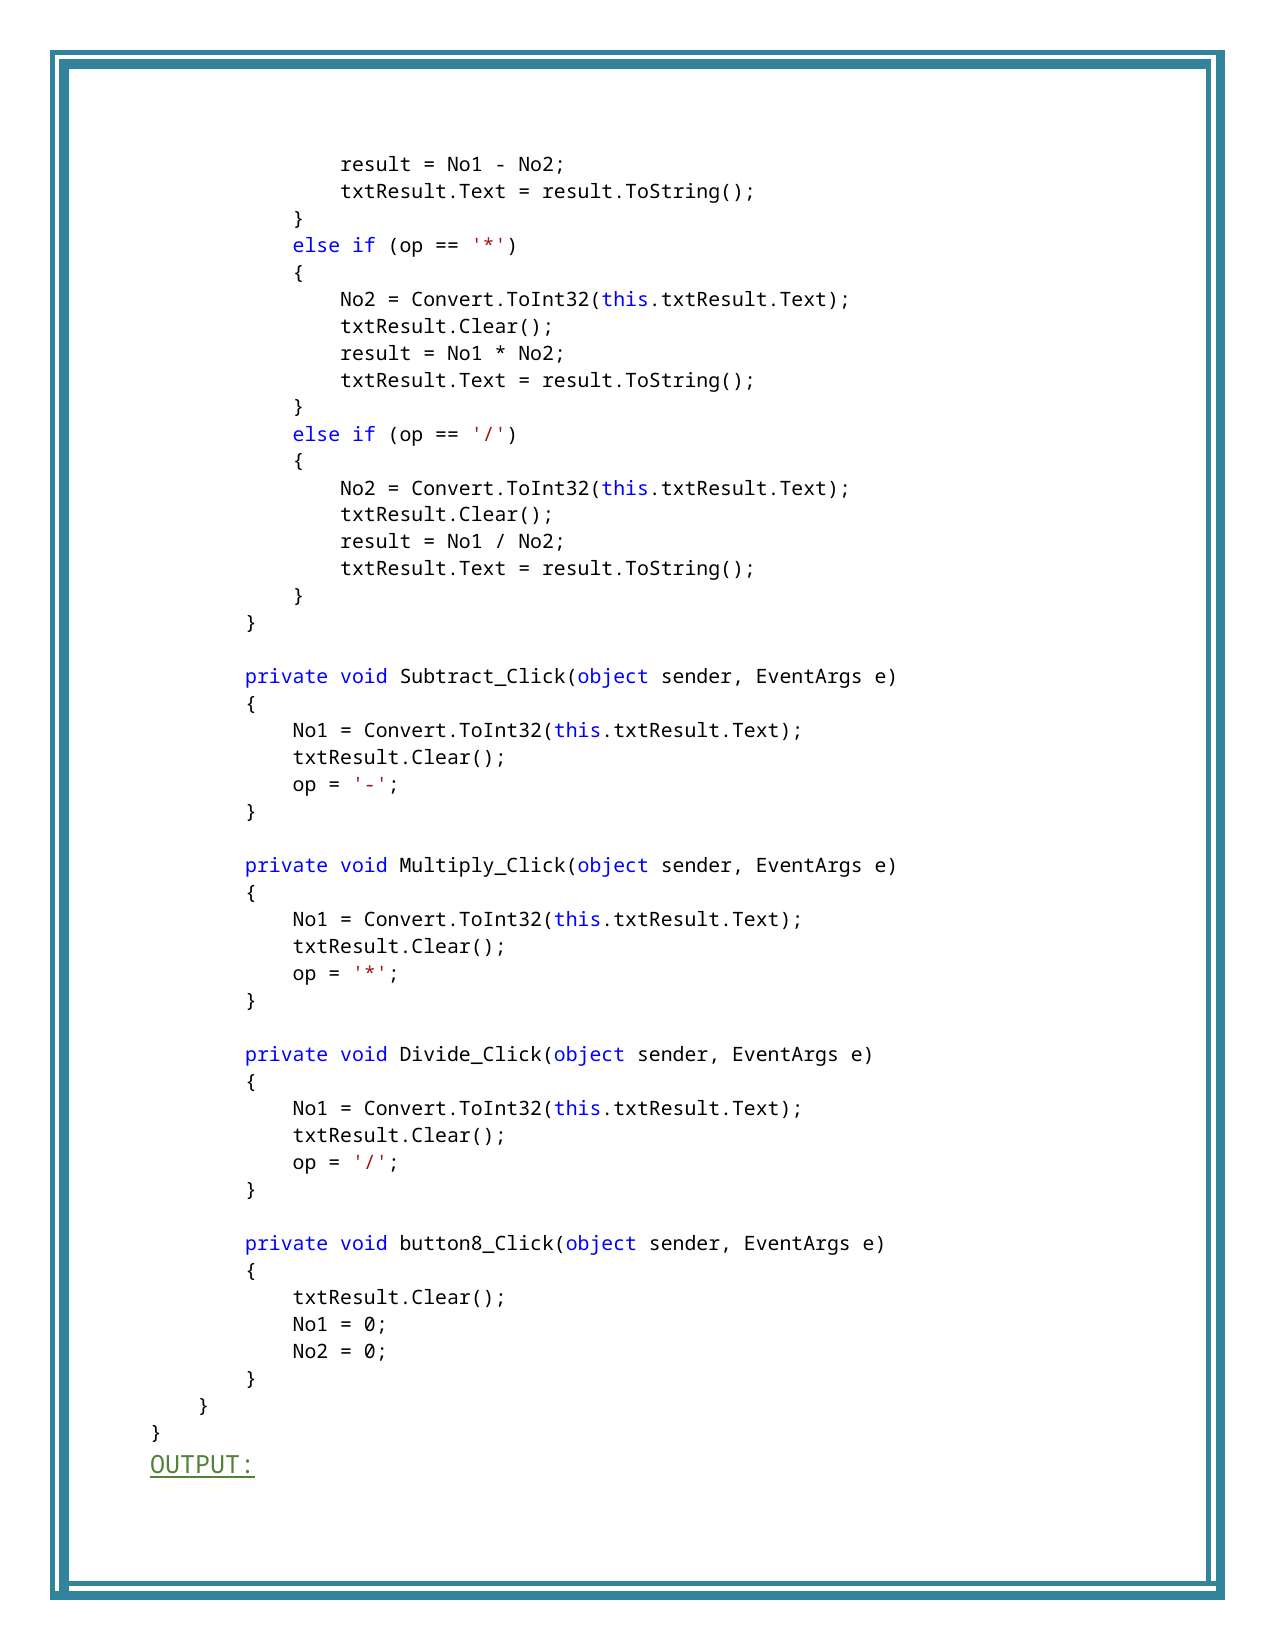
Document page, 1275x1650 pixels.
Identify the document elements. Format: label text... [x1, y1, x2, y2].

text No1 = Convert.ToInt32(this.txtResult.Text); [150, 717, 1125, 743]
text else if (op == '/') [150, 420, 1125, 447]
text private void Divide_Click(object sender, EventArgs e) [150, 1040, 1125, 1067]
text result = No1 * No2; [150, 339, 1125, 366]
text else if (op == '*') [150, 231, 1125, 258]
text txtResult.Clear(); [150, 312, 1125, 339]
text txtResult.Text = result.ToString(); [150, 366, 1125, 393]
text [150, 285, 1125, 312]
text } [150, 393, 1125, 420]
text txtResult.Clear(); [150, 932, 1125, 959]
text txtResult.Text = result.ToString(); [150, 555, 1125, 582]
text private void Subtract_Click(object sender, EventArgs e) [150, 663, 1125, 689]
text No1 = 0; [150, 1310, 1125, 1337]
text No2 = Convert.ToInt32(this.txtResult.Text); [150, 474, 1125, 501]
text { [150, 689, 1125, 717]
text } [150, 582, 1125, 609]
text No1 = Convert.ToInt32(this.txtResult.Text); [150, 1094, 1125, 1121]
text { [150, 1256, 1125, 1283]
text op = '-'; [150, 771, 1125, 797]
text result = No1 - No2; [150, 150, 1125, 177]
text result = No1 / No2; [150, 528, 1125, 555]
text { [150, 258, 1125, 285]
text } [150, 1391, 1125, 1418]
text } [150, 1175, 1125, 1202]
text } [150, 986, 1125, 1013]
text txtResult.Clear(); [150, 1121, 1125, 1148]
text } [150, 797, 1125, 824]
text private void Multiply_Click(object sender, EventArgs e) [150, 851, 1125, 878]
text private void button8_Click(object sender, EventArgs e) [150, 1229, 1125, 1256]
text op = '/'; [150, 1148, 1125, 1175]
text { [150, 1067, 1125, 1094]
text No2 = 0; [150, 1337, 1125, 1364]
text No1 = Convert.ToInt32(this.txtResult.Text); [150, 905, 1125, 932]
text { [150, 878, 1125, 905]
text } [150, 204, 1125, 231]
text } [150, 609, 1125, 636]
text txtResult.Clear(); [150, 501, 1125, 528]
text { [150, 447, 1125, 474]
text txtResult.Clear(); [150, 1283, 1125, 1310]
text txtResult.Text = result.ToString(); [150, 177, 1125, 204]
text OUTPUT: [150, 1447, 1125, 1481]
text op = '*'; [150, 959, 1125, 986]
text txtResult.Clear(); [150, 743, 1125, 771]
text } [150, 1418, 1125, 1445]
text } [150, 1364, 1125, 1391]
